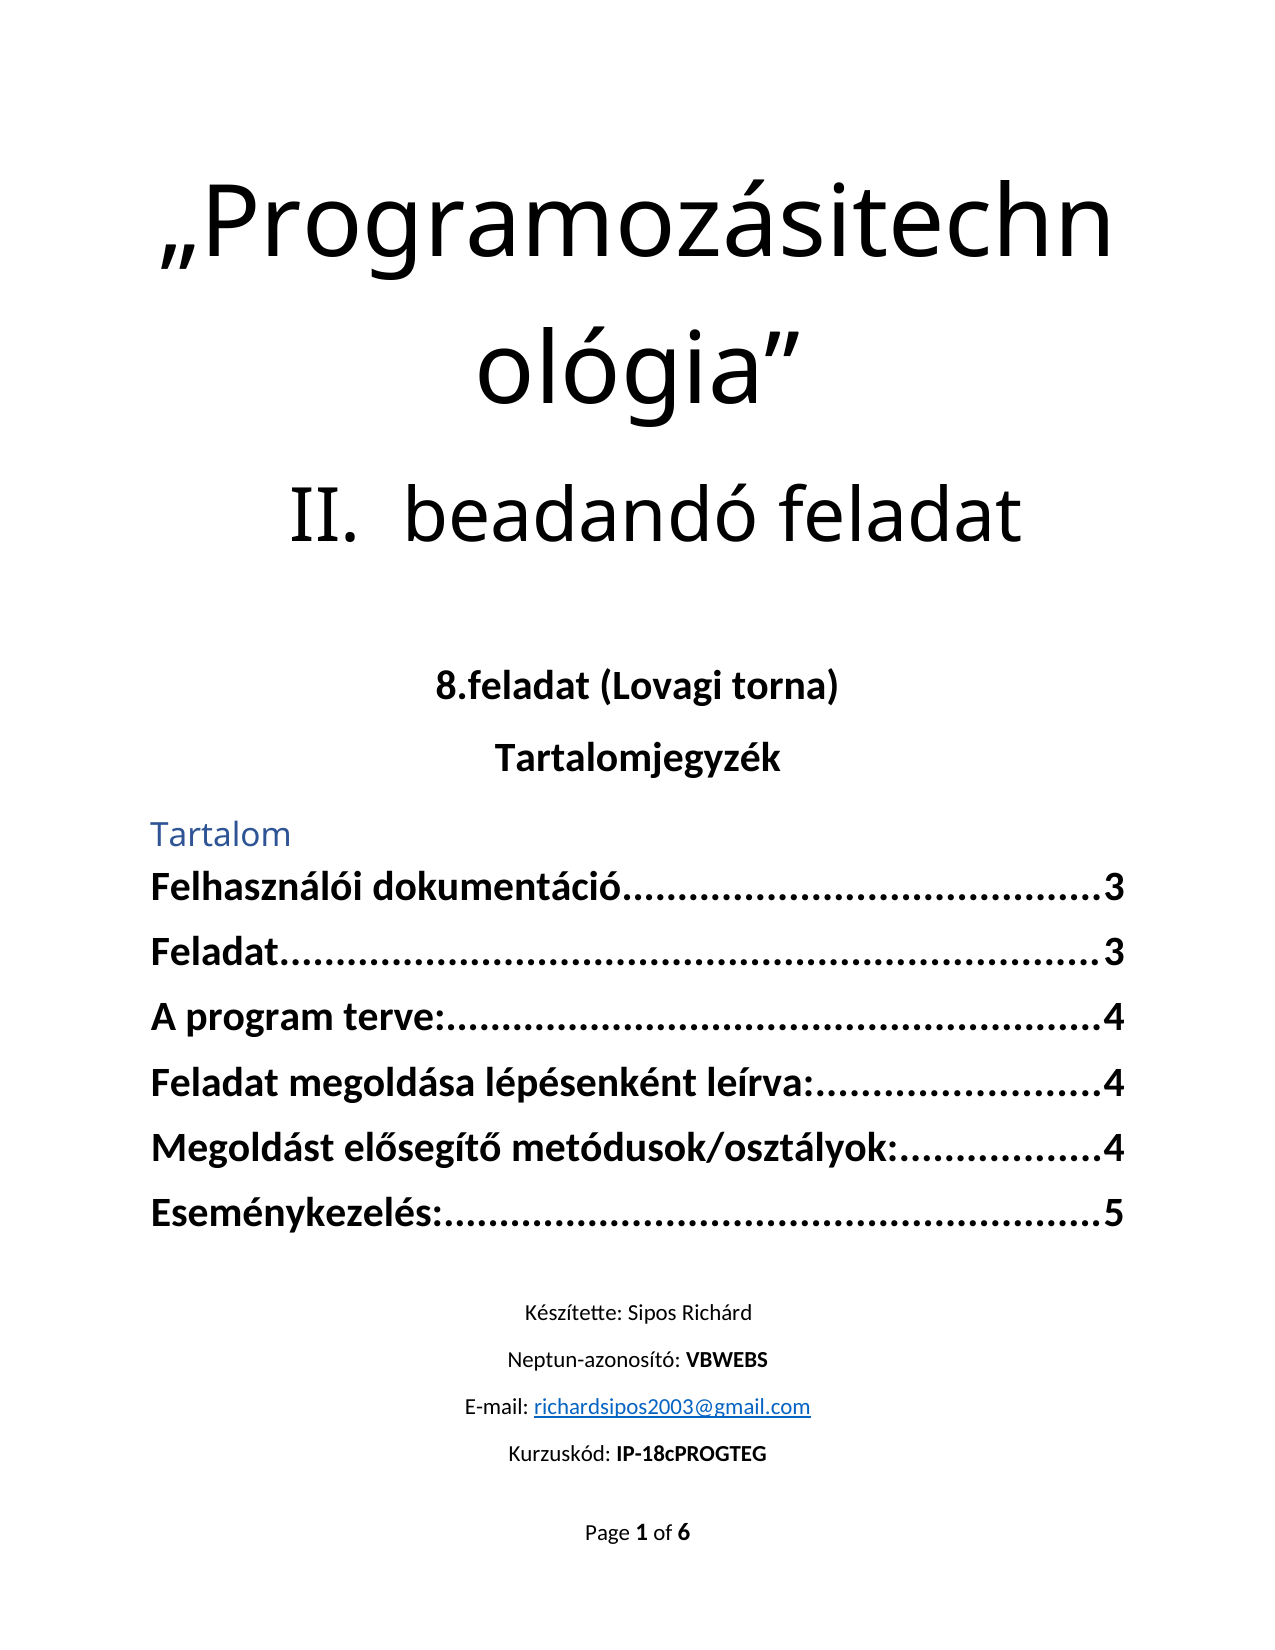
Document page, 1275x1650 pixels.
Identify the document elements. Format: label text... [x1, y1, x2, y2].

text Készítette: Sipos Richárd [450, 1298, 1125, 1327]
text 8.feladat (Lovagi torna) [150, 659, 1125, 710]
text Tartalomjegyzék [150, 731, 1125, 782]
text Neptun-azonosító: VBWEBS [150, 1345, 1125, 1373]
text E-mail: richardsipos2003@gmail.com [150, 1392, 1125, 1420]
list beadandó feladat [187, 461, 1125, 563]
text Kurzuskód: IP-18cPROGTEG [150, 1439, 1125, 1467]
text „Programozásitechnológia” [150, 150, 1125, 433]
